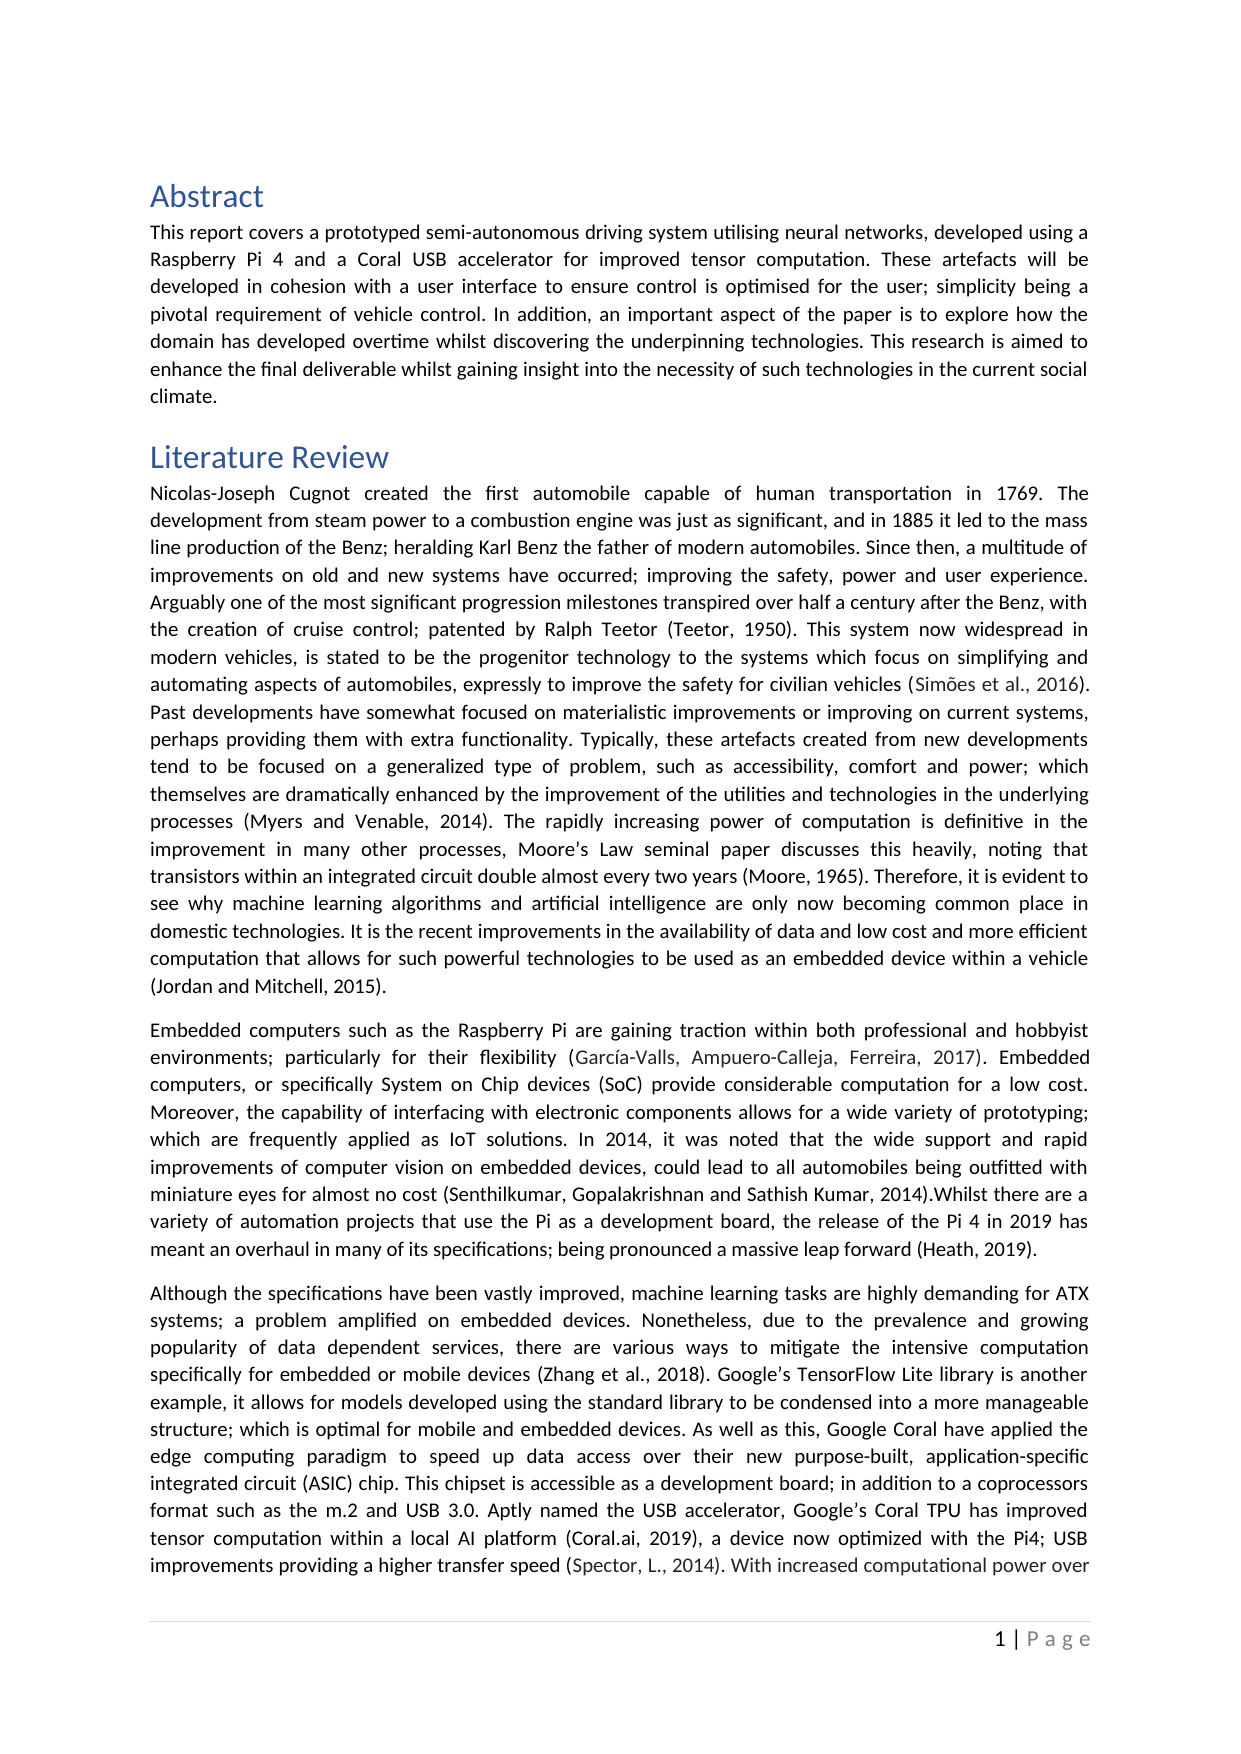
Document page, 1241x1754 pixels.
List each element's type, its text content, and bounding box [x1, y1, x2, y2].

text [150, 1280, 1090, 1577]
subtitle Literature Review [150, 436, 1090, 476]
text This report covers a prototyped semi-autonomous driving system utilising neural networks, developed using a Raspberry Pi 4 and a Coral USB accelerator for improved tensor computation. These artefacts will be developed in cohesion with a user interface to ensure control is optimised for the user; simplicity being a pivotal requirement of vehicle control. In addition, an important aspect of the paper is to explore how the domain has developed overtime whilst discovering the underpinning technologies. This research is aimed to enhance the final deliverable whilst gaining insight into the necessity of such technologies in the current social climate. [150, 219, 1090, 409]
text Embedded computers such as the Raspberry Pi are gaining traction within both professional and hobbyist environments; particularly for their flexibility (García-Valls, Ampuero-Calleja, Ferreira, 2017). Embedded computers, or specifically System on Chip devices (SoC) provide considerable computation for a low cost. Moreover, the capability of interfacing with electronic components allows for a wide variety of prototyping; which are frequently applied as IoT solutions. In 2014, it was noted that the wide support and rapid improvements of computer vision on embedded devices, could lead to all automobiles being outfitted with miniature eyes for almost no cost (Senthilkumar, Gopalakrishnan and Sathish Kumar, 2014).Whilst there are a variety of automation projects that use the Pi as a development board, the release of the Pi 4 in 2019 has meant an overhaul in many of its specifications; being pronounced a massive leap forward (Heath, 2019). [150, 1017, 1090, 1261]
subtitle Abstract [150, 175, 1090, 216]
text Nicolas-Joseph Cugnot created the first automobile capable of human transportation in 1769. The development from steam power to a combustion engine was just as significant, and in 1885 it led to the mass line production of the Benz; heralding Karl Benz the father of modern automobiles. Since then, a multitude of improvements on old and new systems have occurred; improving the safety, power and user experience. Arguably one of the most significant progression milestones transpired over half a century after the Benz, with the creation of cruise control; patented by Ralph Teetor (Teetor, 1950). This system now widespread in modern vehicles, is stated to be the progenitor technology to the systems which focus on simplifying and automating aspects of automobiles, expressly to improve the safety for civilian vehicles (Simões et al., 2016). Past developments have somewhat focused on materialistic improvements or improving on current systems, perhaps providing them with extra functionality. Typically, these artefacts created from new developments tend to be focused on a generalized type of problem, such as accessibility, comfort and power; which themselves are dramatically enhanced by the improvement of the utilities and technologies in the underlying processes (Myers and Venable, 2014). The rapidly increasing power of computation is definitive in the improvement in many other processes, Moore’s Law seminal paper discusses this heavily, noting that transistors within an integrated circuit double almost every two years (Moore, 1965). Therefore, it is evident to see why machine learning algorithms and artificial intelligence are only now becoming common place in domestic technologies. It is the recent improvements in the availability of data and low cost and more efficient computation that allows for such powerful technologies to be used as an embedded device within a vehicle (Jordan and Mitchell, 2015). [150, 480, 1090, 998]
